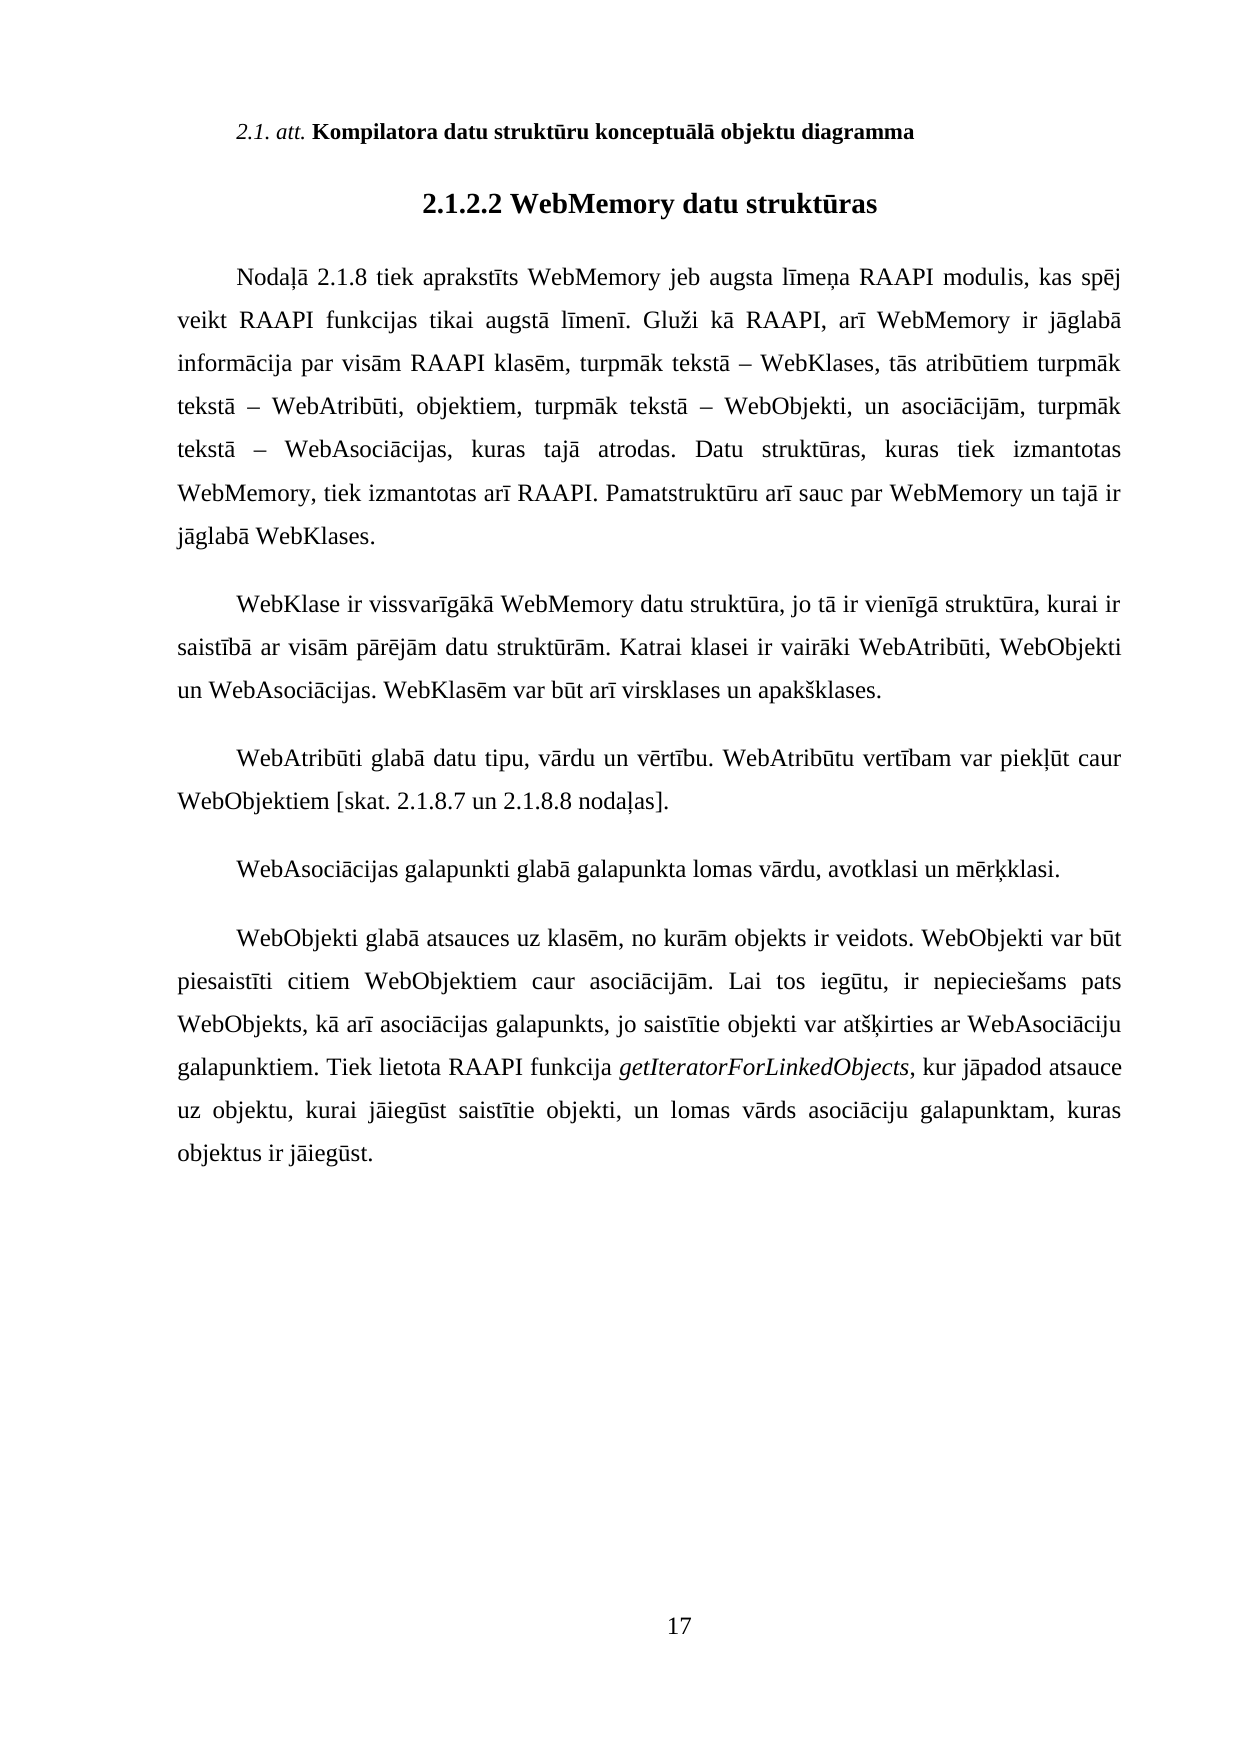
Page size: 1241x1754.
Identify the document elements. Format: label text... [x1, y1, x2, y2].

text WebAsociācijas galapunkti glabā galapunkta lomas vārdu, avotklasi un mērķklasi. [177, 854, 1122, 883]
text 2.1. att. Kompilatora datu struktūru konceptuālā objektu diagramma [177, 118, 1122, 144]
text WebKlase ir vissvarīgākā WebMemory datu struktūra, jo tā ir vienīgā struktūra, kurai ir saistībā ar visām pārējām datu struktūrām. Katrai klasei ir vairāki WebAtribūti, WebObjekti un WebAsociācijas. WebKlasēm var būt arī virsklases un apakšklases. [177, 589, 1122, 704]
subtitle 2.1.2.2 WebMemory datu struktūras [177, 187, 1122, 220]
text WebAtribūti glabā datu tipu, vārdu un vērtību. WebAtribūtu vertībam var piekļūt caur WebObjektiem [skat. 2.1.8.7 un 2.1.8.8 nodaļas]. [177, 743, 1122, 815]
text WebObjekti glabā atsauces uz klasēm, no kurām objekts ir veidots. WebObjekti var būt piesaistīti citiem WebObjektiem caur asociācijām. Lai tos iegūtu, ir nepieciešams pats WebObjekts, kā arī asociācijas galapunkts, jo saistītie objekti var atšķirties ar WebAsociāciju galapunktiem. Tiek lietota RAAPI funkcija getIteratorForLinkedObjects, kur jāpadod atsauce uz objektu, kurai jāiegūst saistītie objekti, un lomas vārds asociāciju galapunktam, kuras objektus ir jāiegūst. [177, 923, 1122, 1167]
text Nodaļā 2.1.8 tiek aprakstīts WebMemory jeb augsta līmeņa RAAPI modulis, kas spēj veikt RAAPI funkcijas tikai augstā līmenī. Gluži kā RAAPI, arī WebMemory ir jāglabā informācija par visām RAAPI klasēm, turpmāk tekstā – WebKlases, tās atribūtiem turpmāk tekstā – WebAtribūti, objektiem, turpmāk tekstā – WebObjekti, un asociācijām, turpmāk tekstā – WebAsociācijas, kuras tajā atrodas. Datu struktūras, kuras tiek izmantotas WebMemory, tiek izmantotas arī RAAPI. Pamatstruktūru arī sauc par WebMemory un tajā ir jāglabā WebKlases. [177, 262, 1122, 549]
